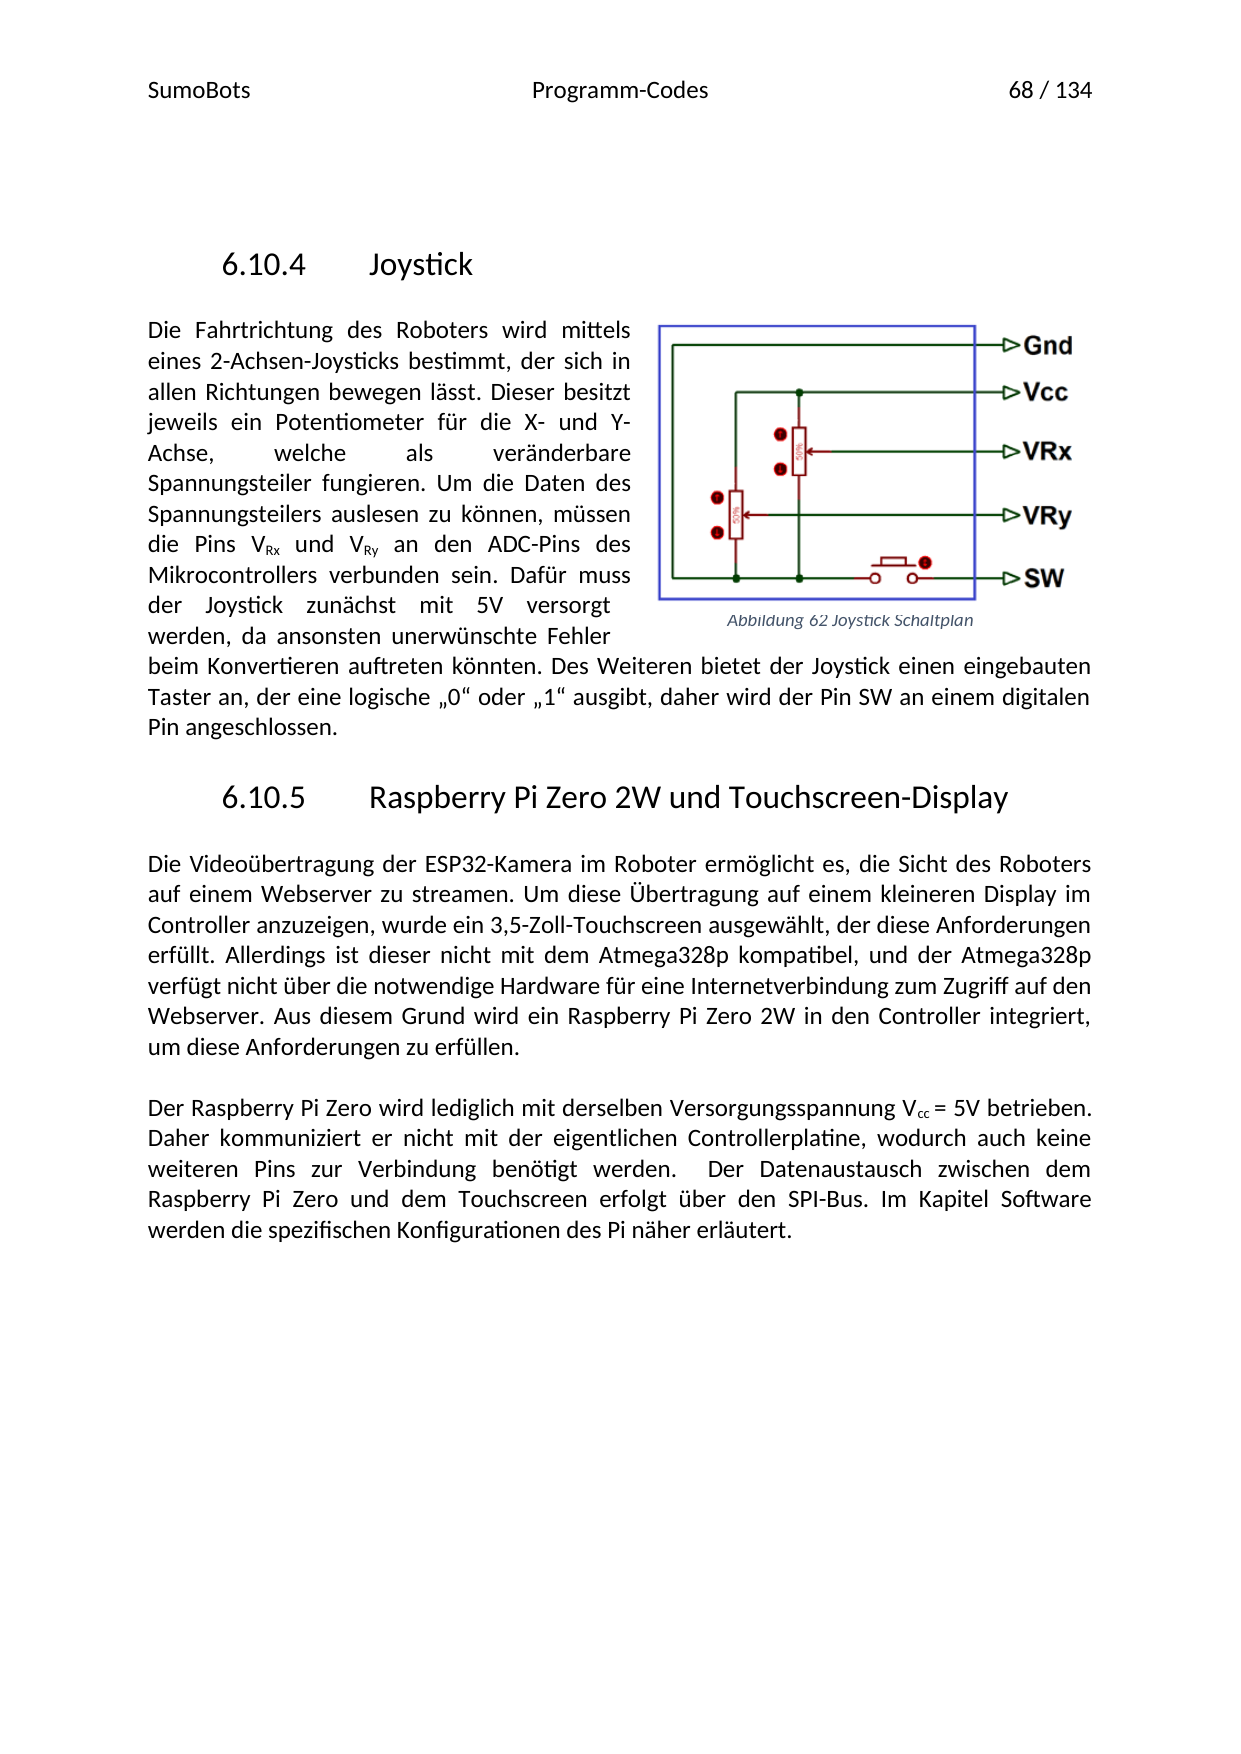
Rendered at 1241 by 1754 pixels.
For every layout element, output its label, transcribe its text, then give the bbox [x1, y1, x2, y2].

subtitle Raspberry Pi Zero 2W und Touchscreen-Display [221, 777, 1093, 817]
text Die Videoübertragung der ESP32-Kamera im Roboter ermöglicht es, die Sicht des Roboters auf einem Webserver zu streamen. Um diese Übertragung auf einem kleineren Display im Controller anzuzeigen, wurde ein 3,5-Zoll-Touchscreen ausgewählt, der diese Anforderungen erfüllt. Allerdings ist dieser nicht mit dem Atmega328p kompatibel, und der Atmega328p verfügt nicht über die notwendige Hardware für eine Internetverbindung zum Zugriff auf den Webserver. Aus diesem Grund wird ein Raspberry Pi Zero 2W in den Controller integriert, um diese Anforderungen zu erfüllen. [148, 848, 1093, 1061]
picture [650, 315, 1093, 615]
text Der Raspberry Pi Zero wird lediglich mit derselben Versorgungsspannung Vcc = 5V betrieben. Daher kommuniziert er nicht mit der eigentlichen Controllerplatine, wodurch auch keine weiteren Pins zur Verbindung benötigt werden. Der Datenaustausch zwischen dem Raspberry Pi Zero und dem Touchscreen erfolgt über den SPI-Bus. Im Kapitel Software werden die spezifischen Konfigurationen des Pi näher erläutert. [148, 1092, 1093, 1244]
subtitle Joystick [221, 243, 1093, 284]
